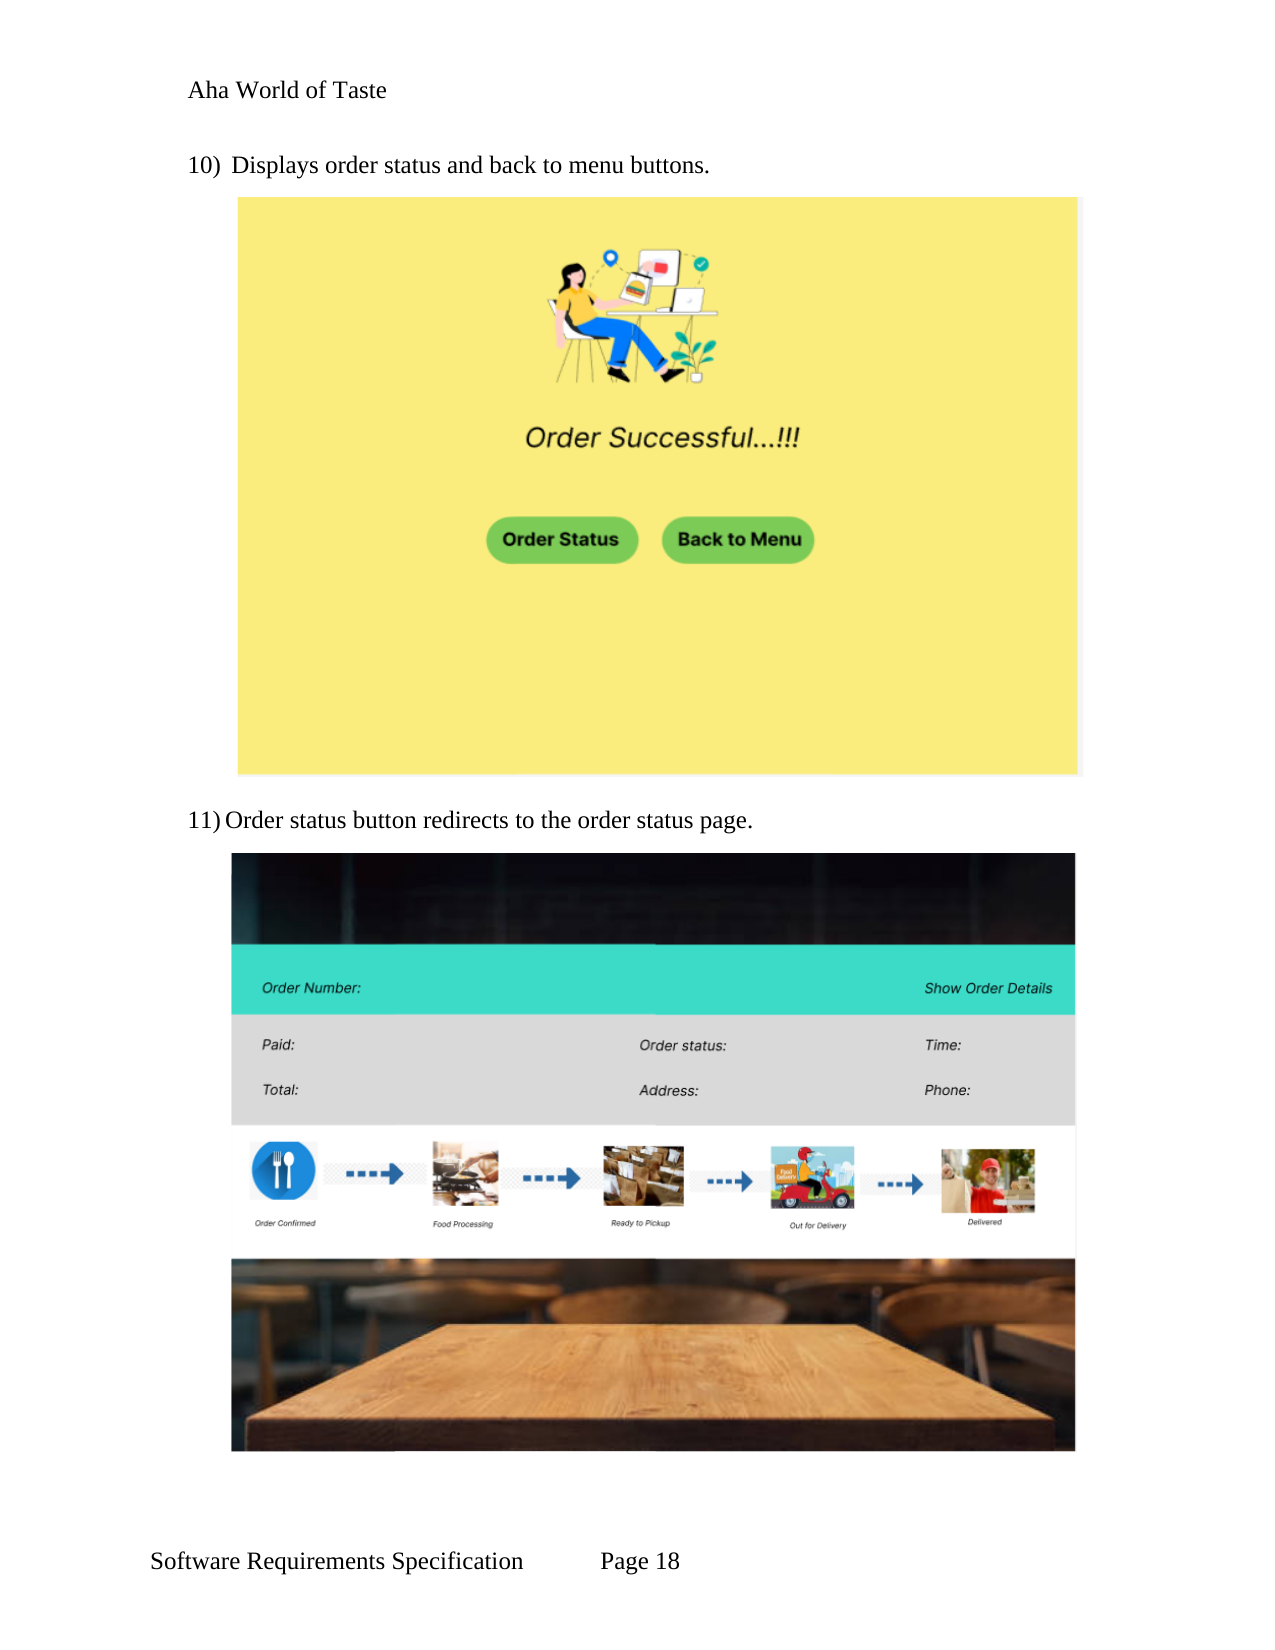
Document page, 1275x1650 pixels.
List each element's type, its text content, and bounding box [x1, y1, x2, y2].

list Displays order status and back to menu buttons. [187, 150, 1125, 179]
picture [237, 197, 1084, 777]
picture [231, 853, 1078, 1452]
list Order status button redirects to the order status page. [187, 806, 1125, 834]
